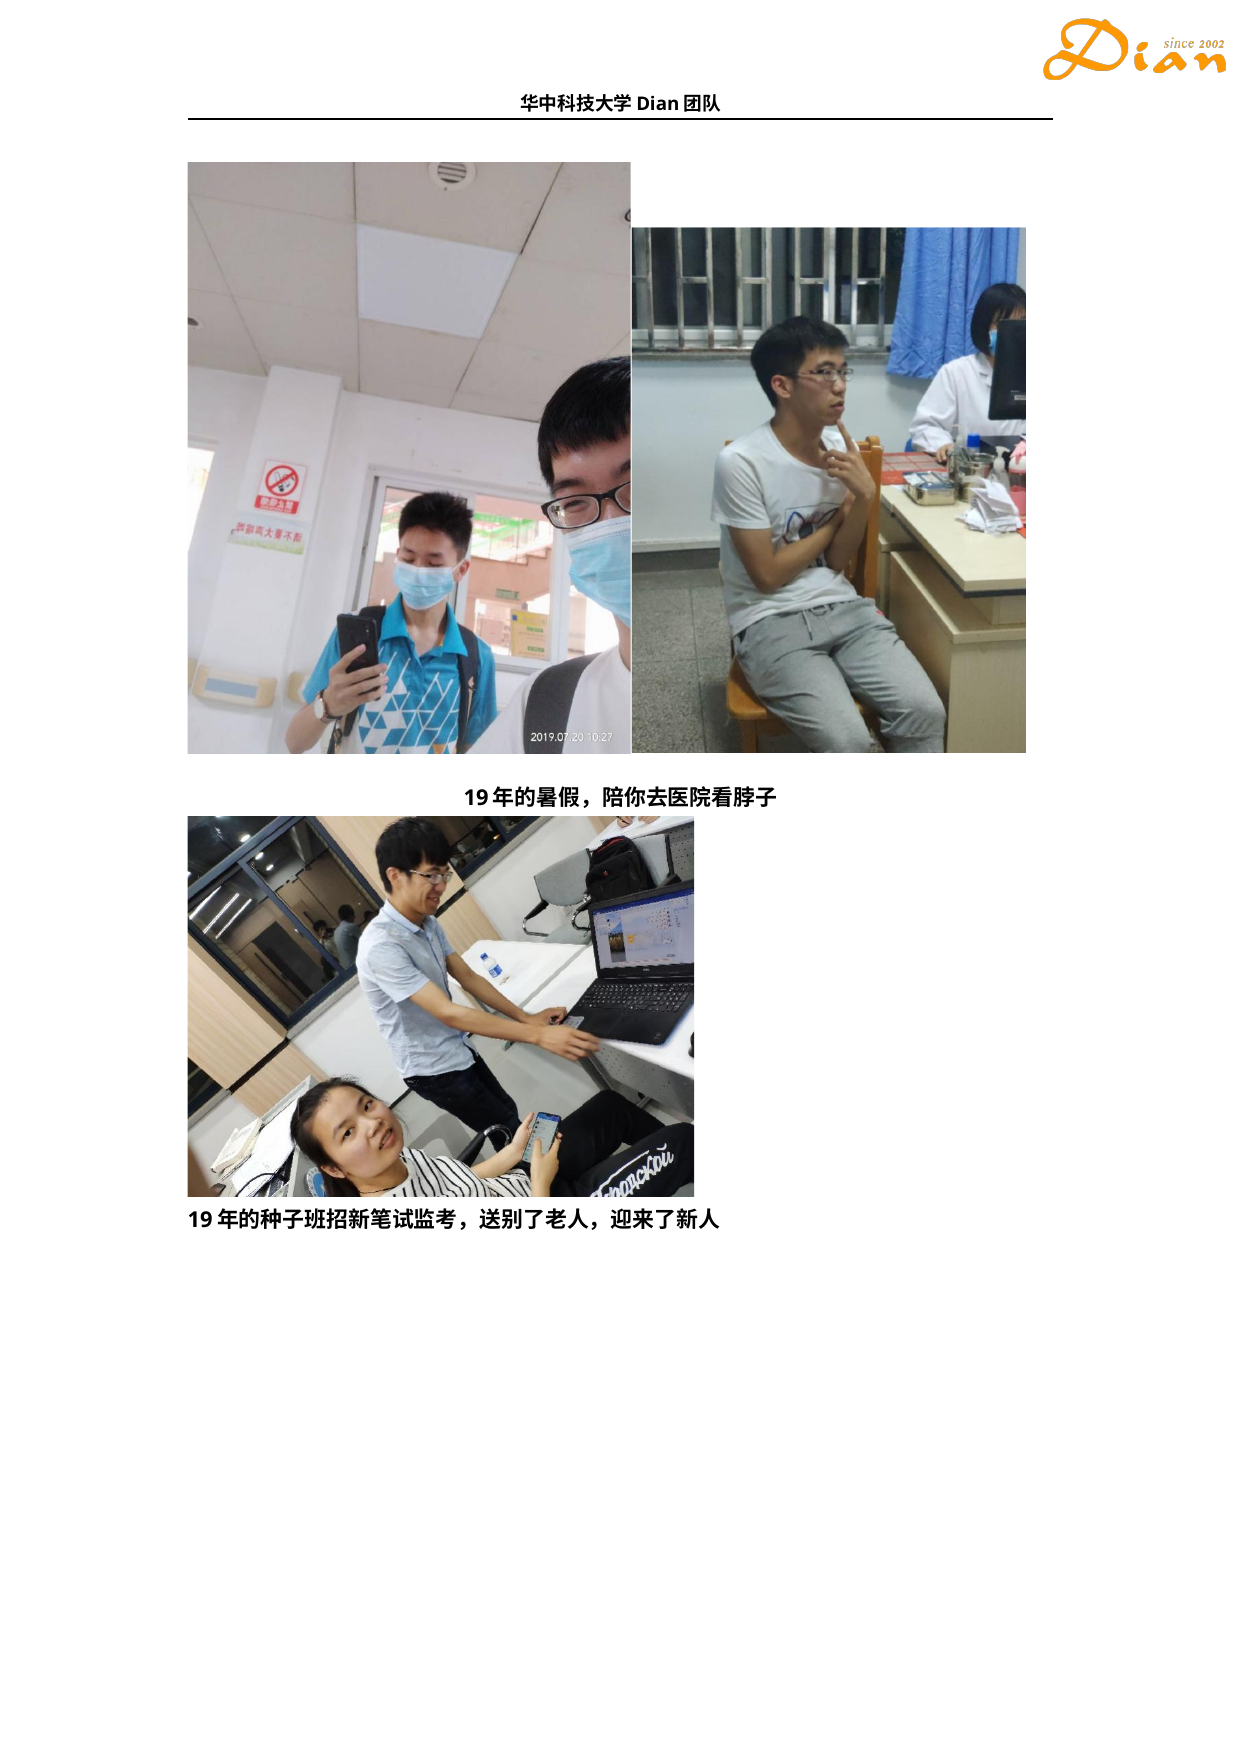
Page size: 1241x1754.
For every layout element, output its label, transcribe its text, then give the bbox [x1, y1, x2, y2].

picture [1031, 4, 1238, 89]
text 19年的种子班招新笔试监考，送别了老人，迎来了新人 [187, 1202, 1053, 1234]
picture [187, 162, 631, 754]
picture [187, 816, 695, 1197]
picture [632, 228, 1026, 752]
text 19年的暑假，陪你去医院看脖子 [187, 779, 1053, 812]
